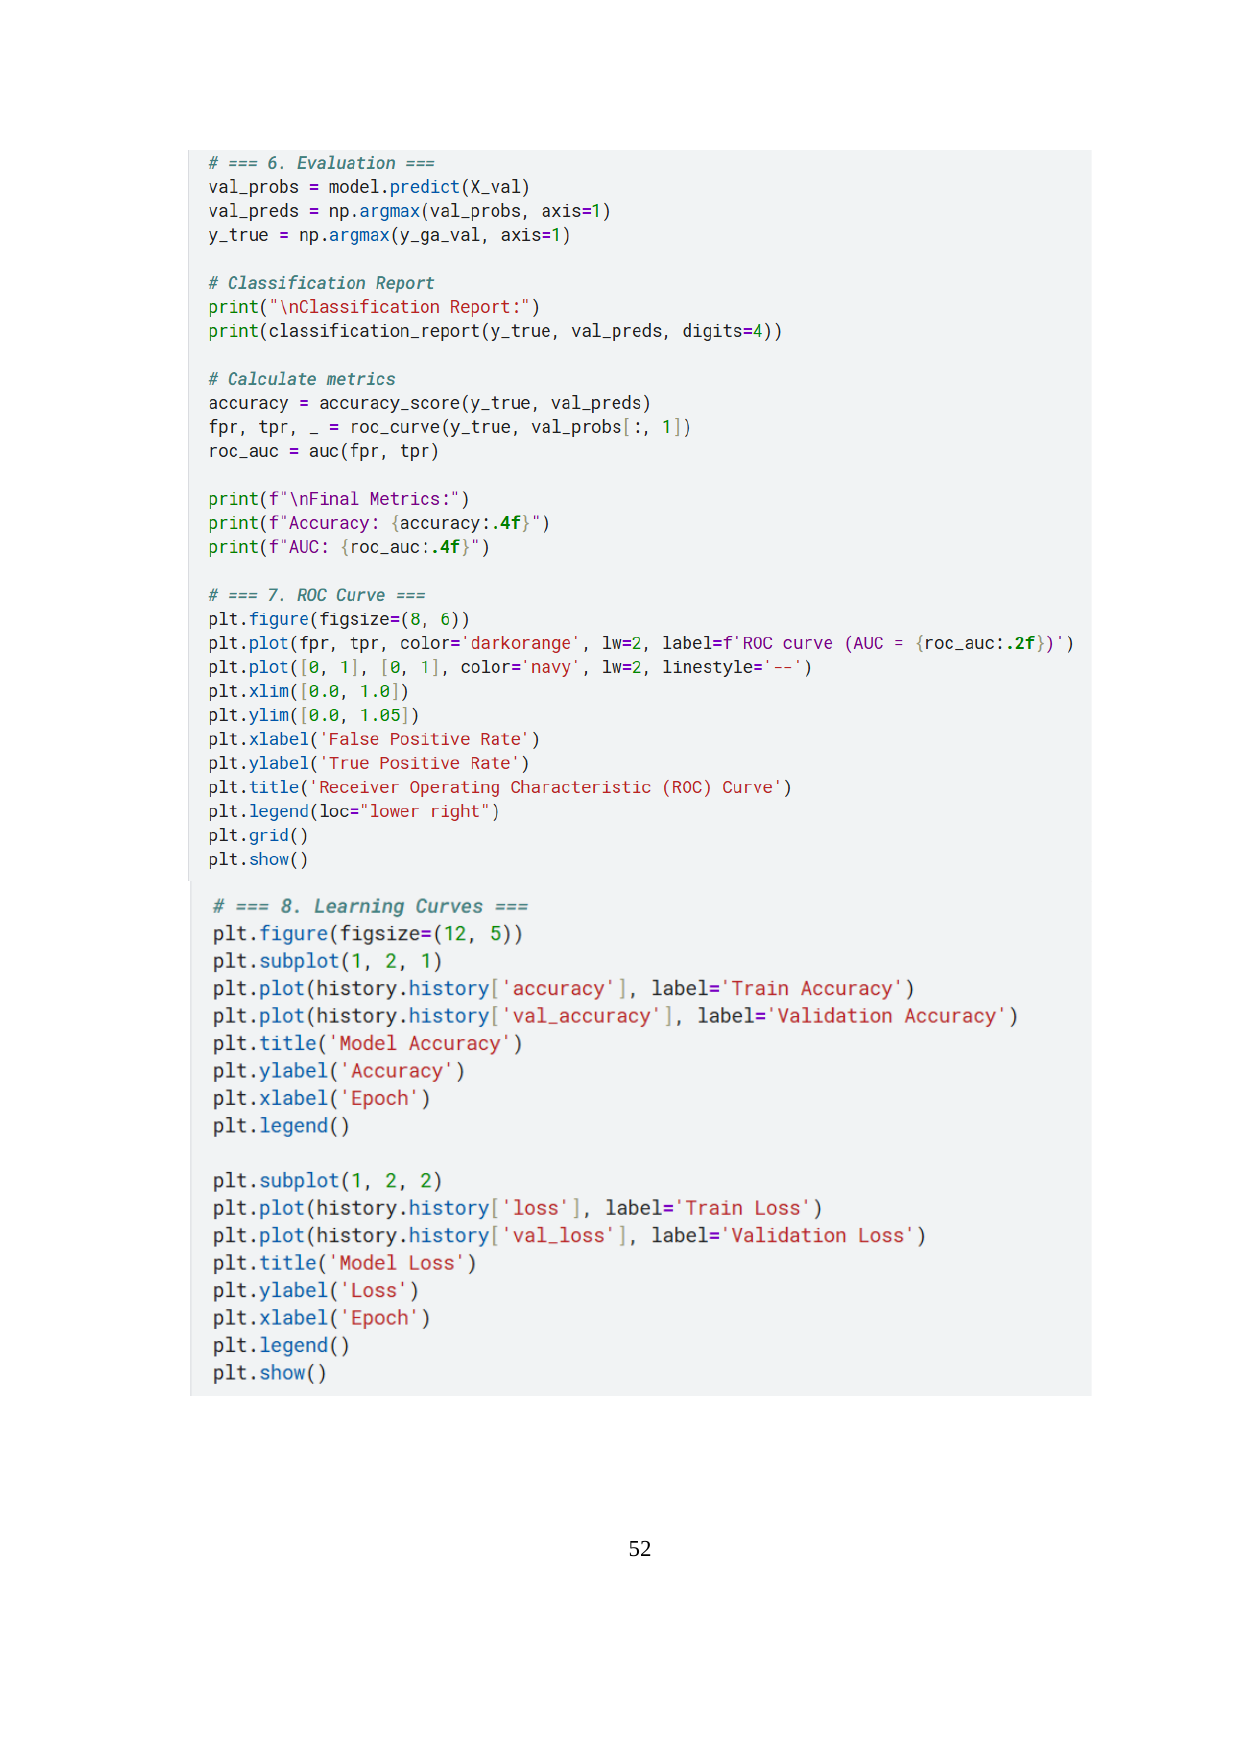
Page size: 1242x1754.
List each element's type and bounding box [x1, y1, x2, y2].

picture [187, 150, 1092, 1396]
